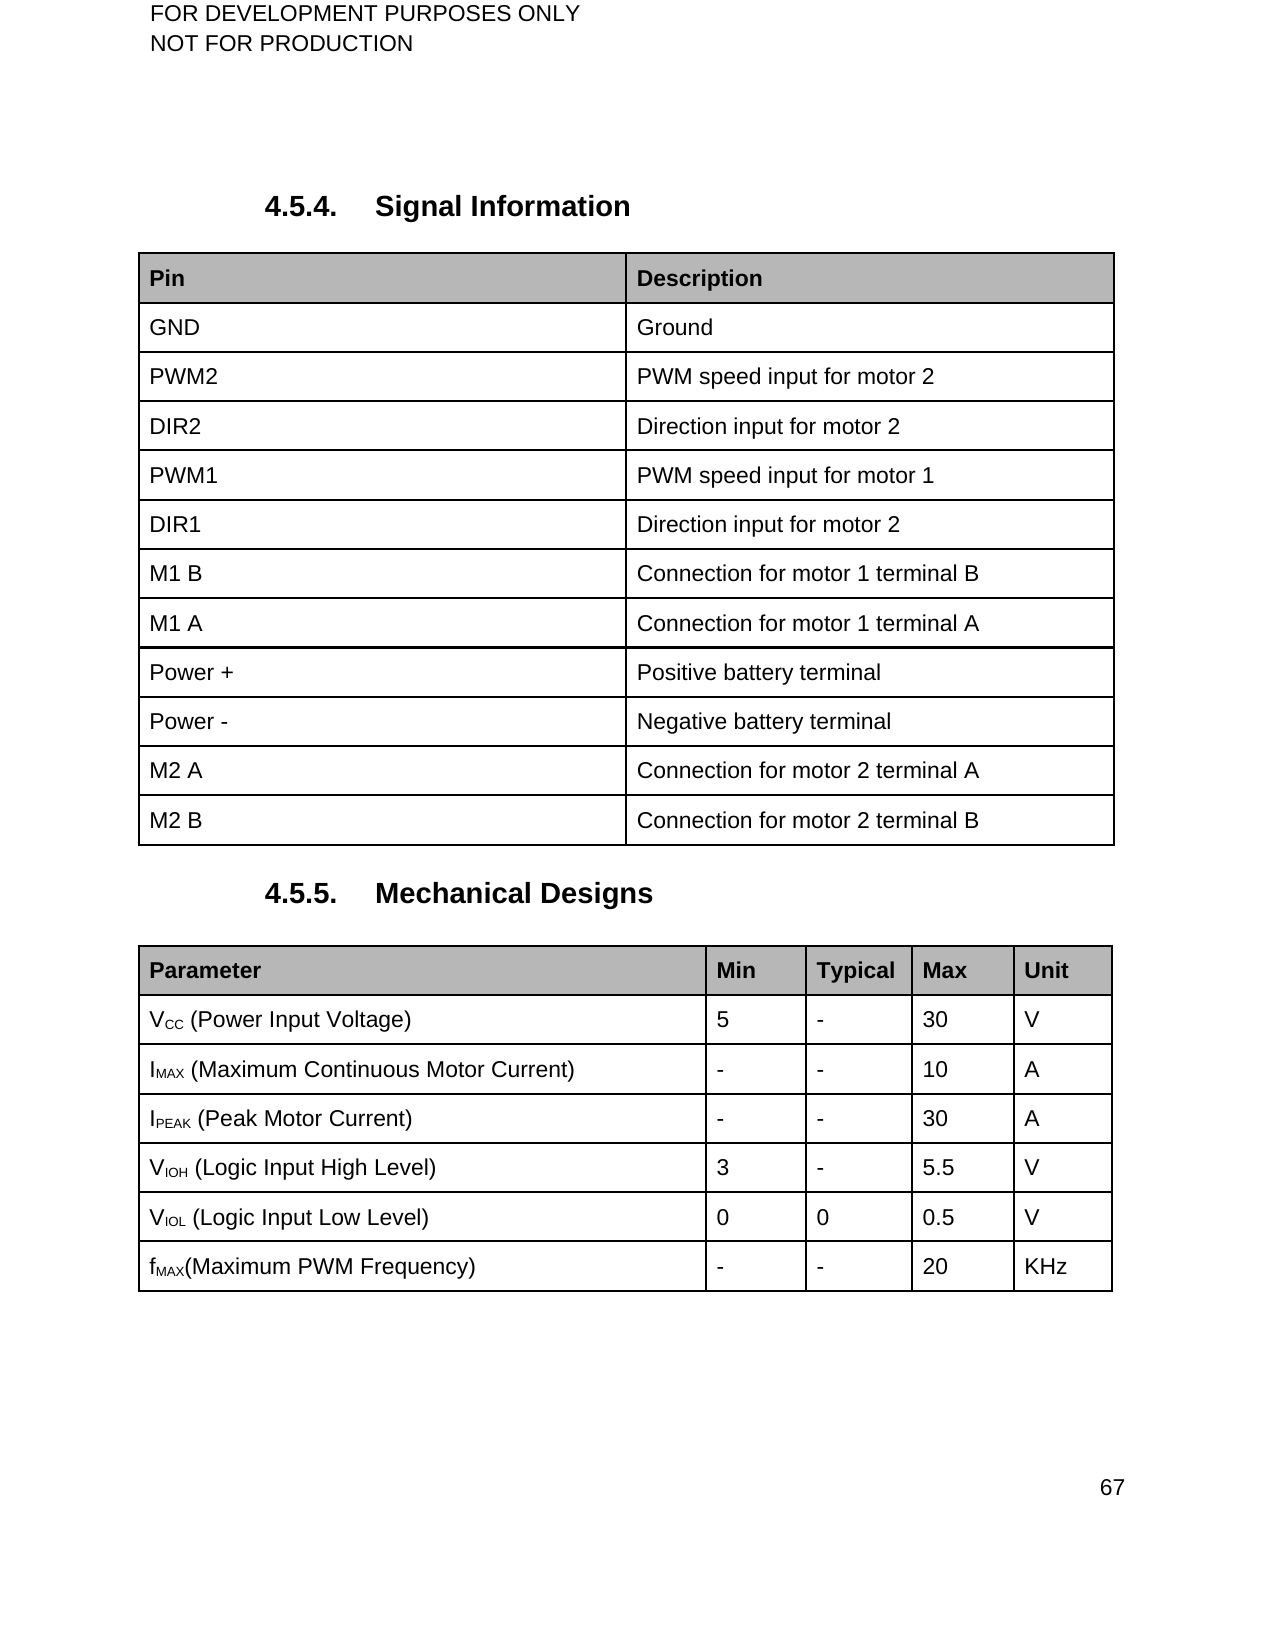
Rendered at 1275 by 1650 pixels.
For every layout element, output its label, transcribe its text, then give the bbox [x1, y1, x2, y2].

table_cell PWM speed input for motor 1 [627, 451, 1113, 499]
table_header Max [913, 947, 1013, 994]
table_cell Positive battery terminal [627, 649, 1113, 696]
table_cell - [807, 1144, 911, 1191]
table_cell M1 B [140, 550, 625, 597]
table_cell fMAX(Maximum​ ​PWM​ ​Frequency) [140, 1242, 705, 1289]
table_cell VIOL (Logic​ ​Input​ ​Low​ ​Level) [140, 1193, 705, 1240]
table_cell Connection for motor 2 terminal A [627, 747, 1113, 794]
table_cell A [1015, 1045, 1111, 1092]
table_cell M2 A [140, 747, 625, 794]
table_cell - [707, 1095, 805, 1142]
table_cell Ground [627, 304, 1113, 351]
table_cell V [1015, 1144, 1111, 1191]
table_cell 30 [913, 1095, 1013, 1142]
table_cell - [707, 1242, 805, 1289]
table_cell Power - [140, 698, 625, 745]
table_cell 5.5 [913, 1144, 1013, 1191]
table_cell GND [140, 304, 625, 351]
table_cell Connection for motor 1 terminal B [627, 550, 1113, 597]
table_cell PWM2 [140, 353, 625, 400]
table_cell - [807, 1045, 911, 1092]
table_cell Direction input for motor 2 [627, 402, 1113, 449]
table_cell 0 [807, 1193, 911, 1240]
table_cell 30 [913, 996, 1013, 1043]
table_cell 0.5 [913, 1193, 1013, 1240]
table_header Unit [1015, 947, 1111, 994]
table_cell Connection for motor 1 terminal A [627, 599, 1113, 646]
table_cell VCC (Power Input Voltage) [140, 996, 705, 1043]
table_cell KHz [1015, 1242, 1111, 1289]
table_cell VIOH (Logic​ ​Input​ ​High​ ​Level) [140, 1144, 705, 1191]
table_cell 5 [707, 996, 805, 1043]
table_cell M2 B [140, 796, 625, 843]
table_cell Connection for motor 2 terminal B [627, 796, 1113, 843]
table_header Pin [140, 254, 625, 302]
table_cell 20 [913, 1242, 1013, 1289]
table_cell 3 [707, 1144, 805, 1191]
table_header Min [707, 947, 805, 994]
table_cell Power + [140, 649, 625, 696]
table_cell - [707, 1045, 805, 1092]
table_cell 10 [913, 1045, 1013, 1092]
table_cell PWM1 [140, 451, 625, 499]
table_cell - [807, 996, 911, 1043]
table_header Description [627, 254, 1113, 302]
table_cell A [1015, 1095, 1111, 1142]
table_cell 0 [707, 1193, 805, 1240]
table_cell IMAX (Maximum Continuous Motor Current) [140, 1045, 705, 1092]
subtitle Mechanical Designs [337, 876, 1125, 909]
table_cell DIR1 [140, 501, 625, 548]
table_cell Negative battery terminal [627, 698, 1113, 745]
table_cell - [807, 1242, 911, 1289]
table_header Parameter [140, 947, 705, 994]
table_cell PWM speed input for motor 2 [627, 353, 1113, 400]
table_header Typical [807, 947, 911, 994]
table_cell Direction input for motor 2 [627, 501, 1113, 548]
table_cell DIR2 [140, 402, 625, 449]
subtitle Signal Information [337, 188, 1125, 222]
table_cell - [807, 1095, 911, 1142]
table_cell V [1015, 996, 1111, 1043]
table_cell V [1015, 1193, 1111, 1240]
table_cell IPEAK (Peak​ ​Motor​ ​Current) [140, 1095, 705, 1142]
table_cell M1 A [140, 599, 625, 646]
